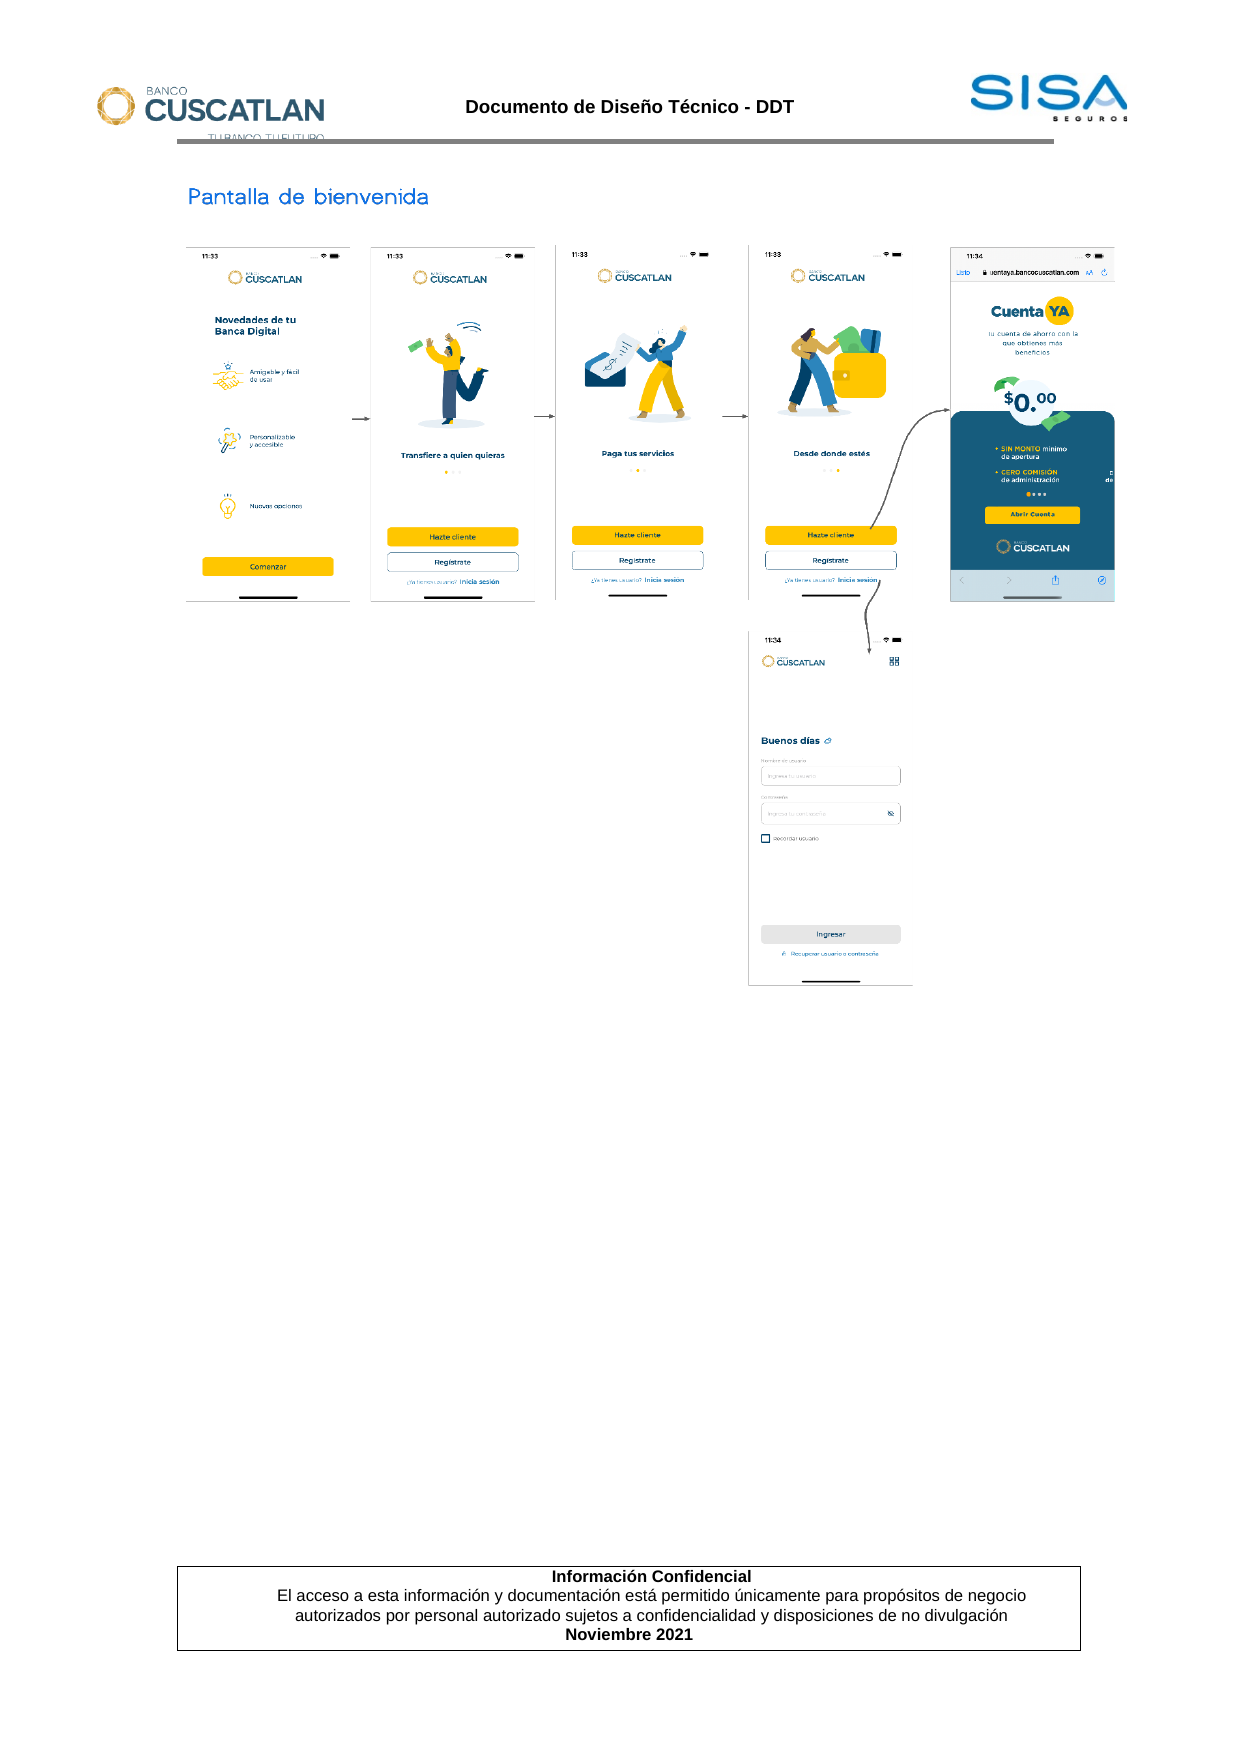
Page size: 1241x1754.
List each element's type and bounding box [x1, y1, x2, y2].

picture [85, 73, 336, 150]
picture [177, 172, 1123, 994]
picture [970, 73, 1128, 122]
